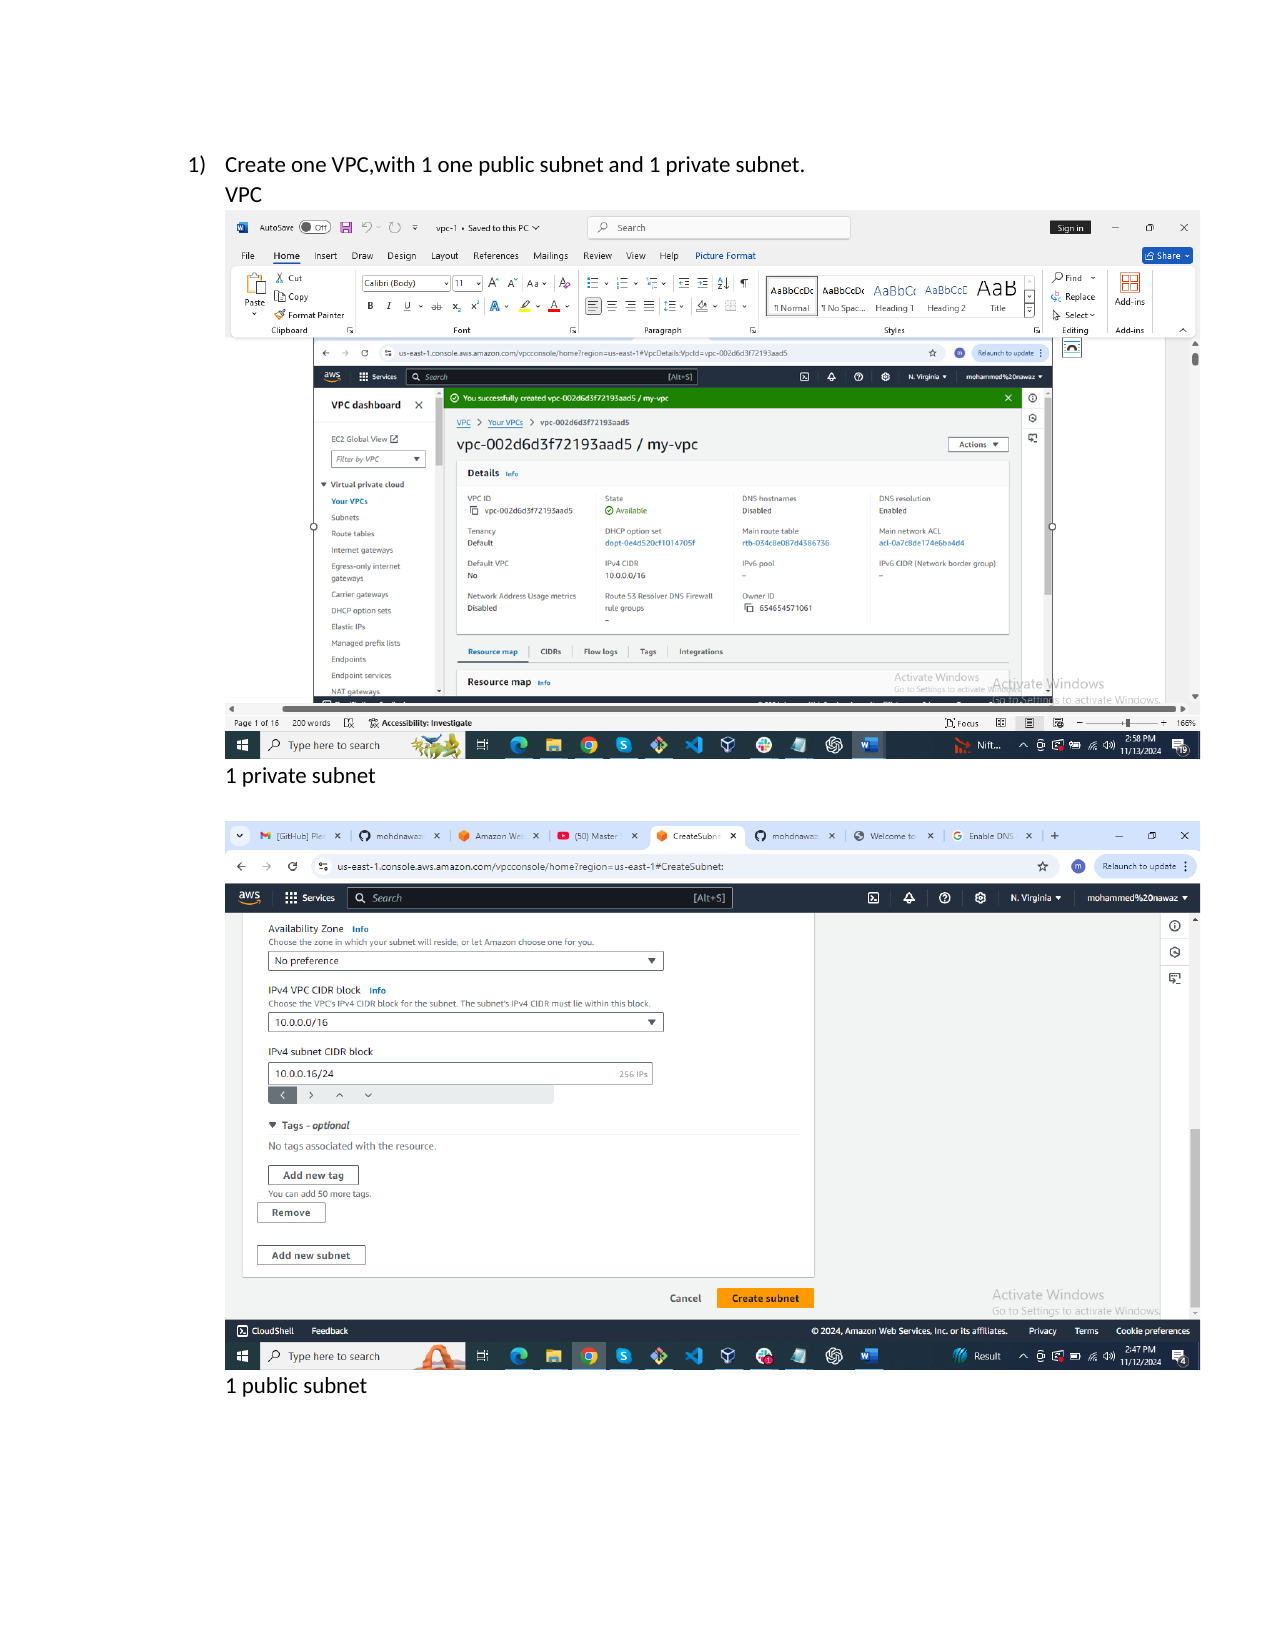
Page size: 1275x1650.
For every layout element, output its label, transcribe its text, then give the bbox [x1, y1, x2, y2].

list Create one VPC,with 1 one public subnet and 1 private subnet. [187, 150, 1125, 178]
list 1 public subnet [225, 1371, 1125, 1399]
picture [225, 210, 1200, 759]
list 1 private subnet [225, 761, 1125, 789]
list VPC [225, 180, 1125, 208]
picture [225, 821, 1200, 1370]
